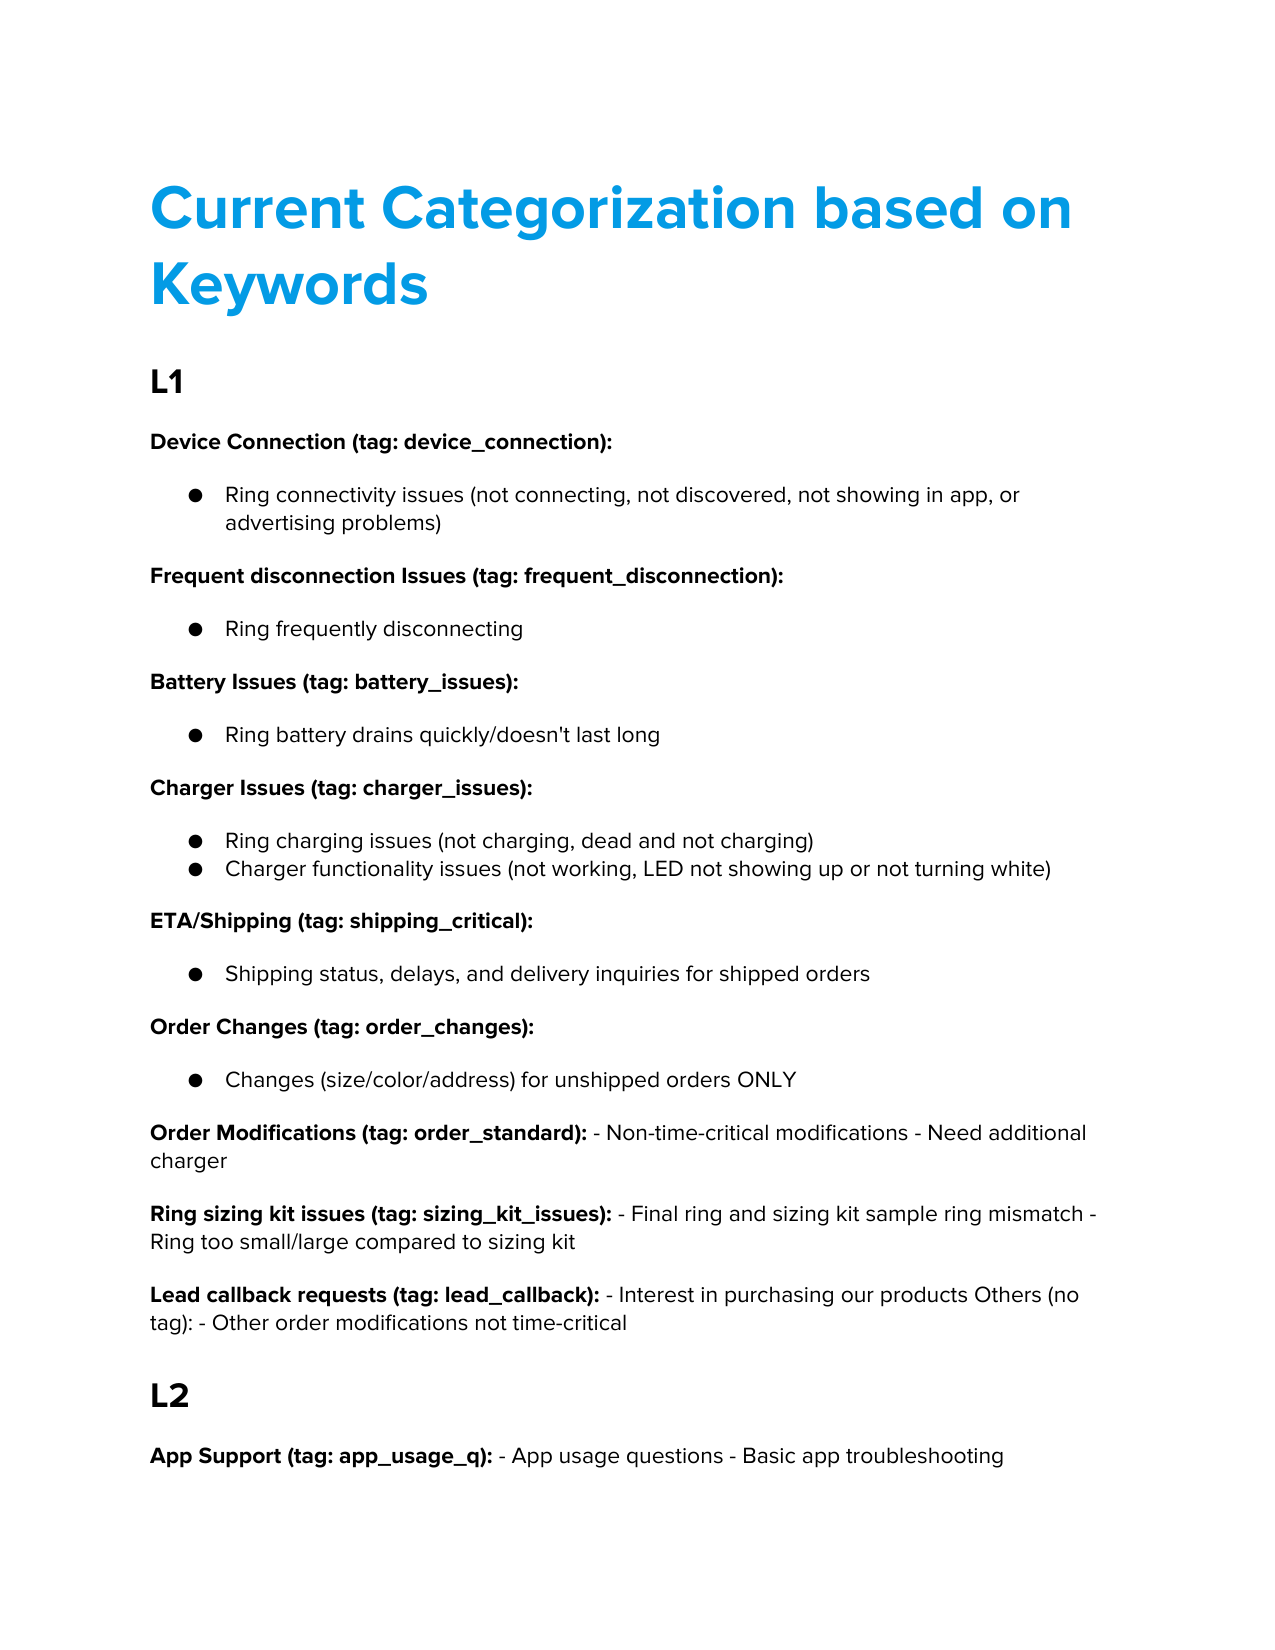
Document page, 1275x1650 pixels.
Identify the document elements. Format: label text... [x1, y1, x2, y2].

text Order Changes (tag: order_changes): [150, 1014, 1125, 1042]
text Battery Issues (tag: battery_issues): [150, 668, 1125, 696]
list Ring frequently disconnecting [187, 615, 1125, 643]
list Ring battery drains quickly/doesn't last long [187, 721, 1125, 749]
list Ring connectivity issues (not connecting, not discovered, not showing in app, or advertising problems) [187, 482, 1125, 537]
text App Support (tag: app_usage_q): - App usage questions - Basic app troubleshooting [150, 1443, 1125, 1471]
text Ring sizing kit issues (tag: sizing_kit_issues): - Final ring and sizing kit sample ring mismatch - Ring too small/large compared to sizing kit [150, 1200, 1125, 1256]
subtitle L2 [150, 1374, 1125, 1418]
text ETA/Shipping (tag: shipping_critical): [150, 908, 1125, 936]
list Shipping status, delays, and delivery inquiries for shipped orders [187, 961, 1125, 989]
text Lead callback requests (tag: lead_callback): - Interest in purchasing our products Others (no tag): - Other order modifications not time-critical [150, 1281, 1125, 1337]
subtitle L1 [150, 361, 1125, 404]
text Frequent disconnection Issues (tag: frequent_disconnection): [150, 562, 1125, 590]
list Changes (size/color/address) for unshipped orders ONLY [187, 1067, 1125, 1094]
list Ring charging issues (not charging, dead and not charging) [187, 827, 1125, 855]
title Current Categorization based on Keywords [150, 171, 1125, 323]
text Order Modifications (tag: order_standard): - Non-time-critical modifications - Need additional charger [150, 1119, 1125, 1175]
text Charger Issues (tag: charger_issues): [150, 774, 1125, 802]
list Charger functionality issues (not working, LED not showing up or not turning white) [187, 855, 1125, 883]
text Device Connection (tag: device_connection): [150, 429, 1125, 457]
